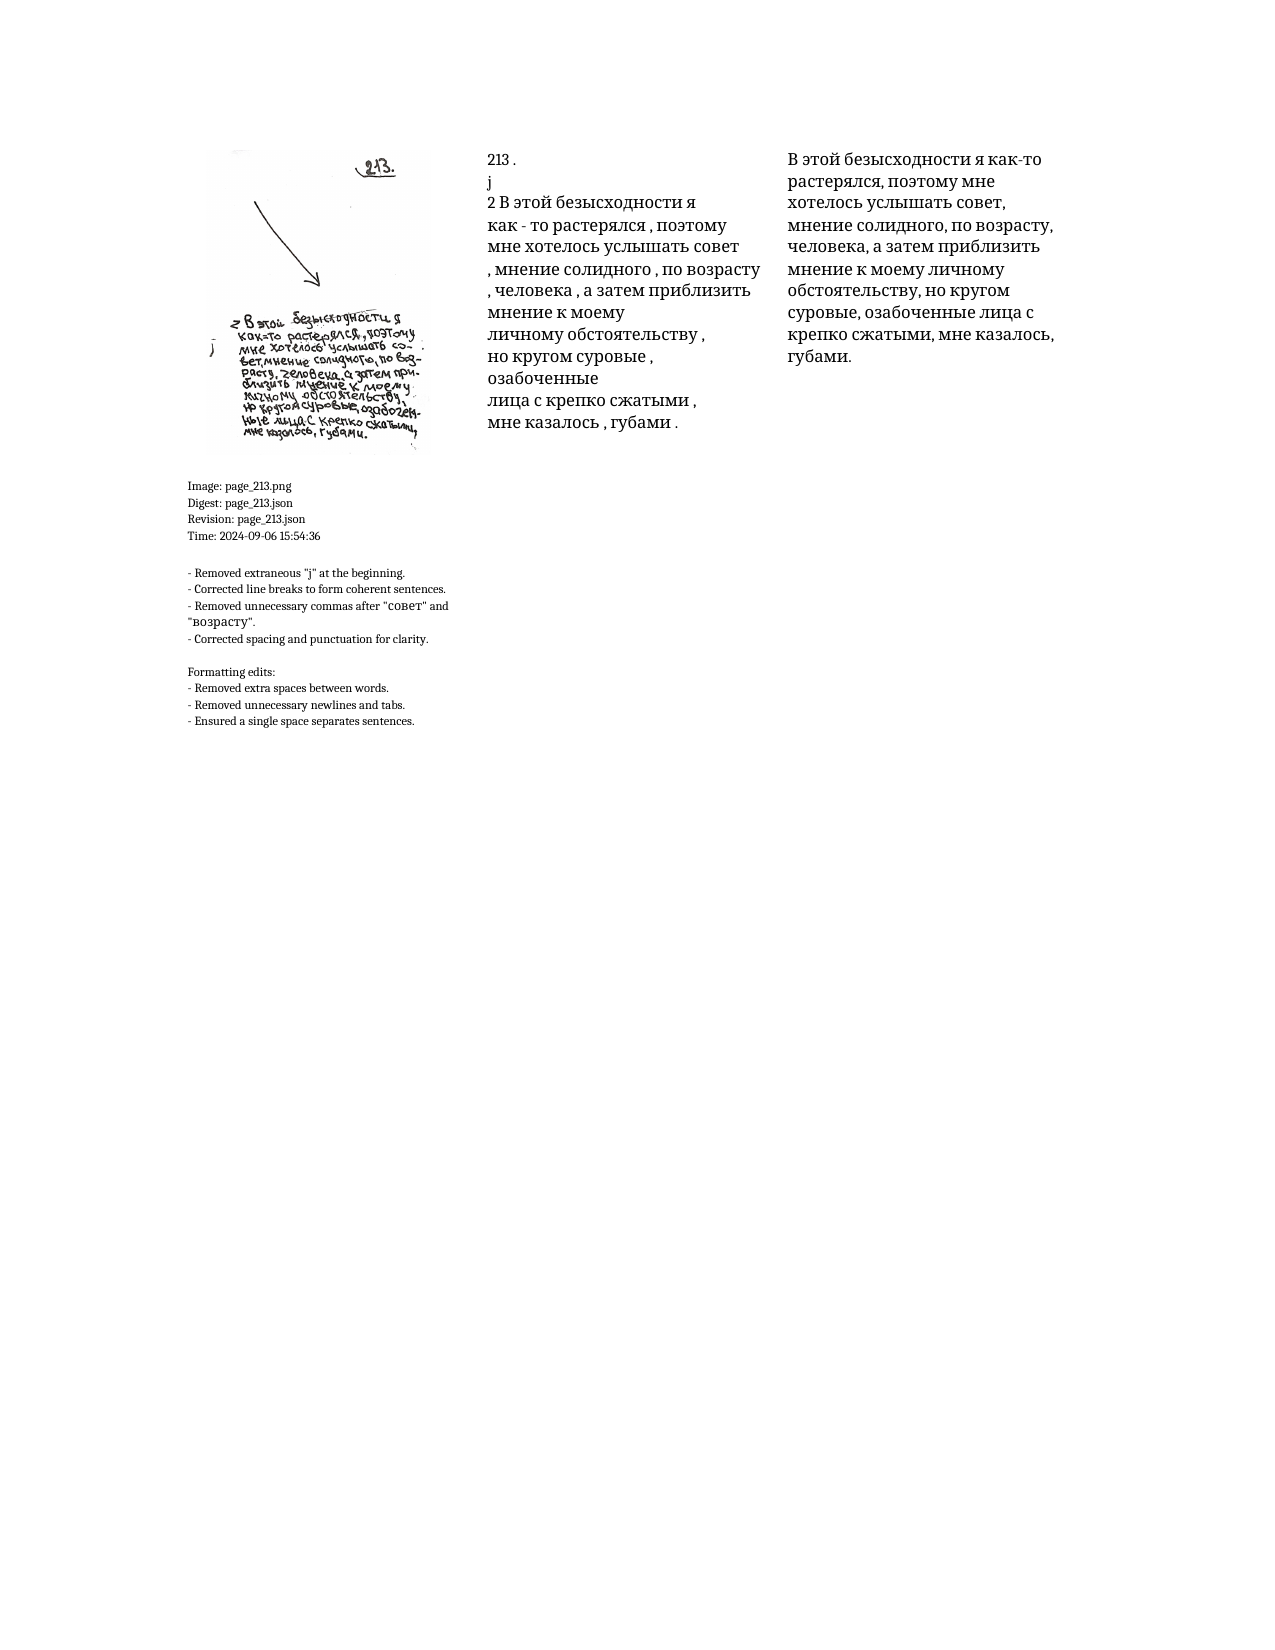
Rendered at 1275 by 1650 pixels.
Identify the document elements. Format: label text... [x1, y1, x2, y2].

table_header Image: page_213.png Digest: page_213.json Revision: page_213.json Time: 2024-09-06 15:54:36 - Removed extraneous "j" at the beginning. - Corrected line breaks to form coherent sentences. - Removed unnecessary commas after "совет" and "возрасту". - Corrected spacing and punctuation for clarity. Formatting edits: - Removed extra spaces between words. - Removed unnecessary newlines and tabs. - Ensured a single space separates sentences. [176, 150, 476, 1500]
table_header В этой безысходности я как-то растерялся, поэтому мне хотелось услышать совет, мнение солидного, по возрасту, человека, а затем приблизить мнение к моему личному обстоятельству, но кругом суровые, озабоченные лица с крепко сжатыми, мне казалось, губами. [776, 150, 1076, 1500]
picture [206, 150, 432, 455]
table_header 213 . j 2 В этой безысходности я как - то растерялся , поэтому мне хотелось услышать совет , мнение солидного , по возрасту , человека , а затем приблизить мнение к моему личному обстоятельству , но кругом суровые , озабоченные лица с крепко сжатыми , мне казалось , губами . [476, 150, 776, 1500]
